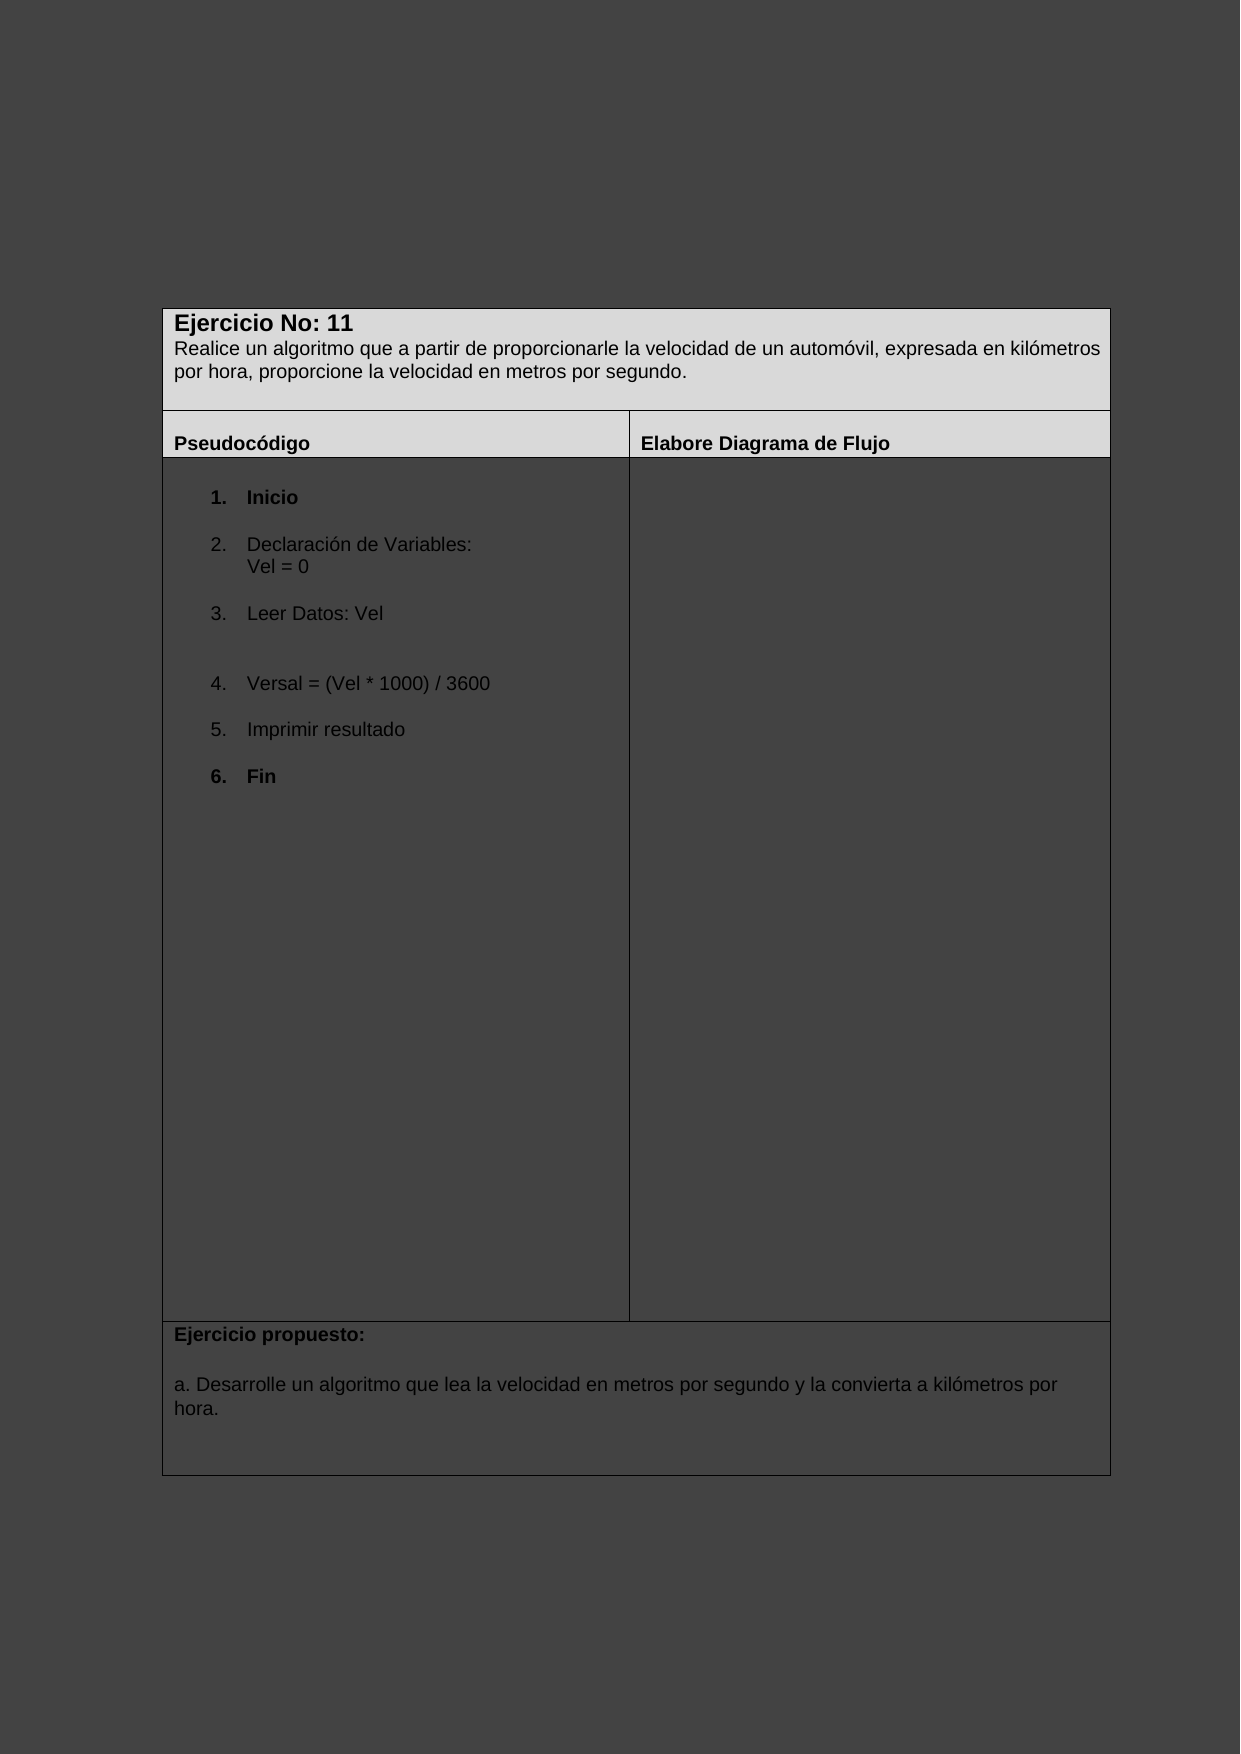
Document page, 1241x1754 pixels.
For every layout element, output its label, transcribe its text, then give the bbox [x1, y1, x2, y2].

table_cell Pseudocódigo [163, 411, 629, 457]
table_cell Elabore Diagrama de Flujo [630, 411, 1110, 457]
table_header Ejercicio No: 11 Realice un algoritmo que a partir de proporcionarle la velocidad de un automóvil, expresada en kilómetros por hora, proporcione la velocidad en metros por segundo. [163, 309, 1110, 410]
table_cell Ejercicio propuesto: a. Desarrolle un algoritmo que lea la velocidad en metros por segundo y la convierta a kilómetros por hora. [163, 1322, 1110, 1474]
table_cell [630, 458, 1110, 1321]
table_cell Inicio Declaración de Variables: Vel = 0 Leer Datos: Vel Versal = (Vel * 1000) / 3600 Imprimir resultado Fin [163, 458, 629, 1321]
